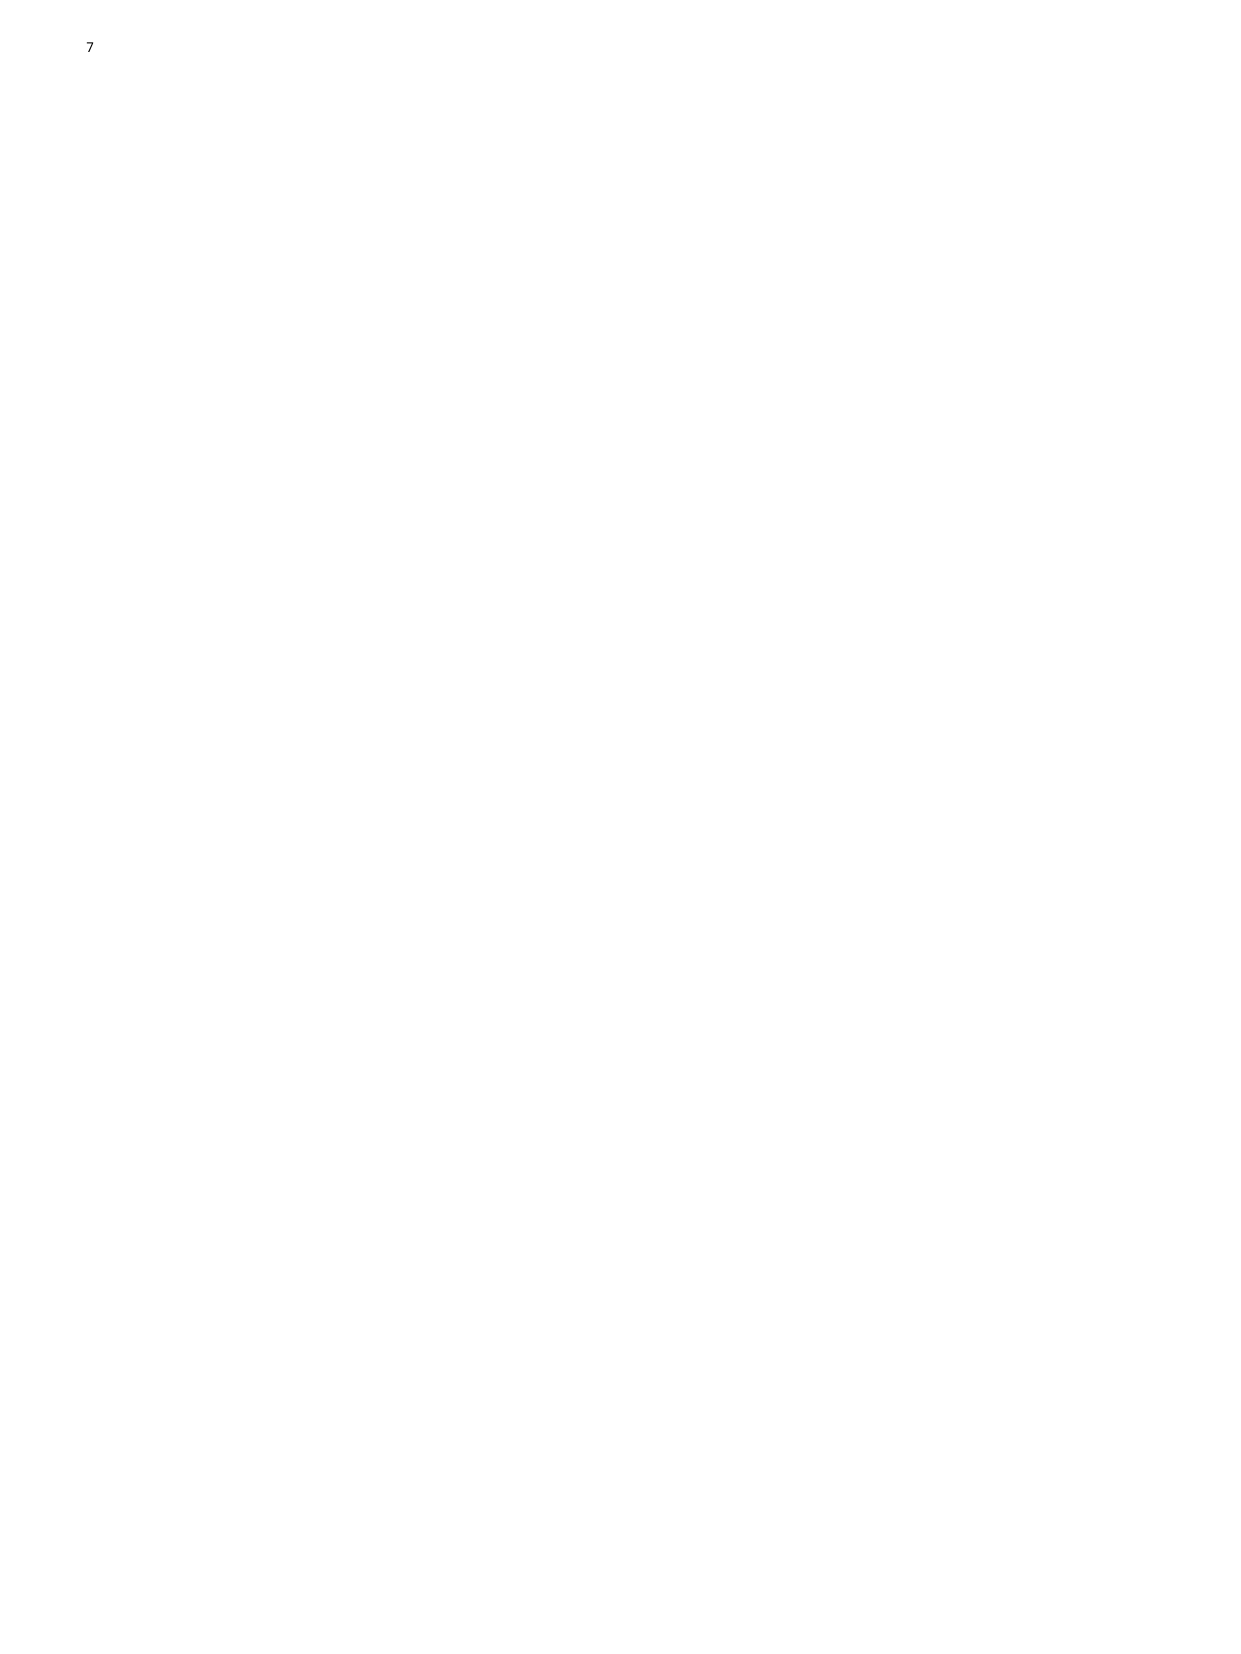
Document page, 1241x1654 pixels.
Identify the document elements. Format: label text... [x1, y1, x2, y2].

text 7 [86, 35, 1169, 57]
